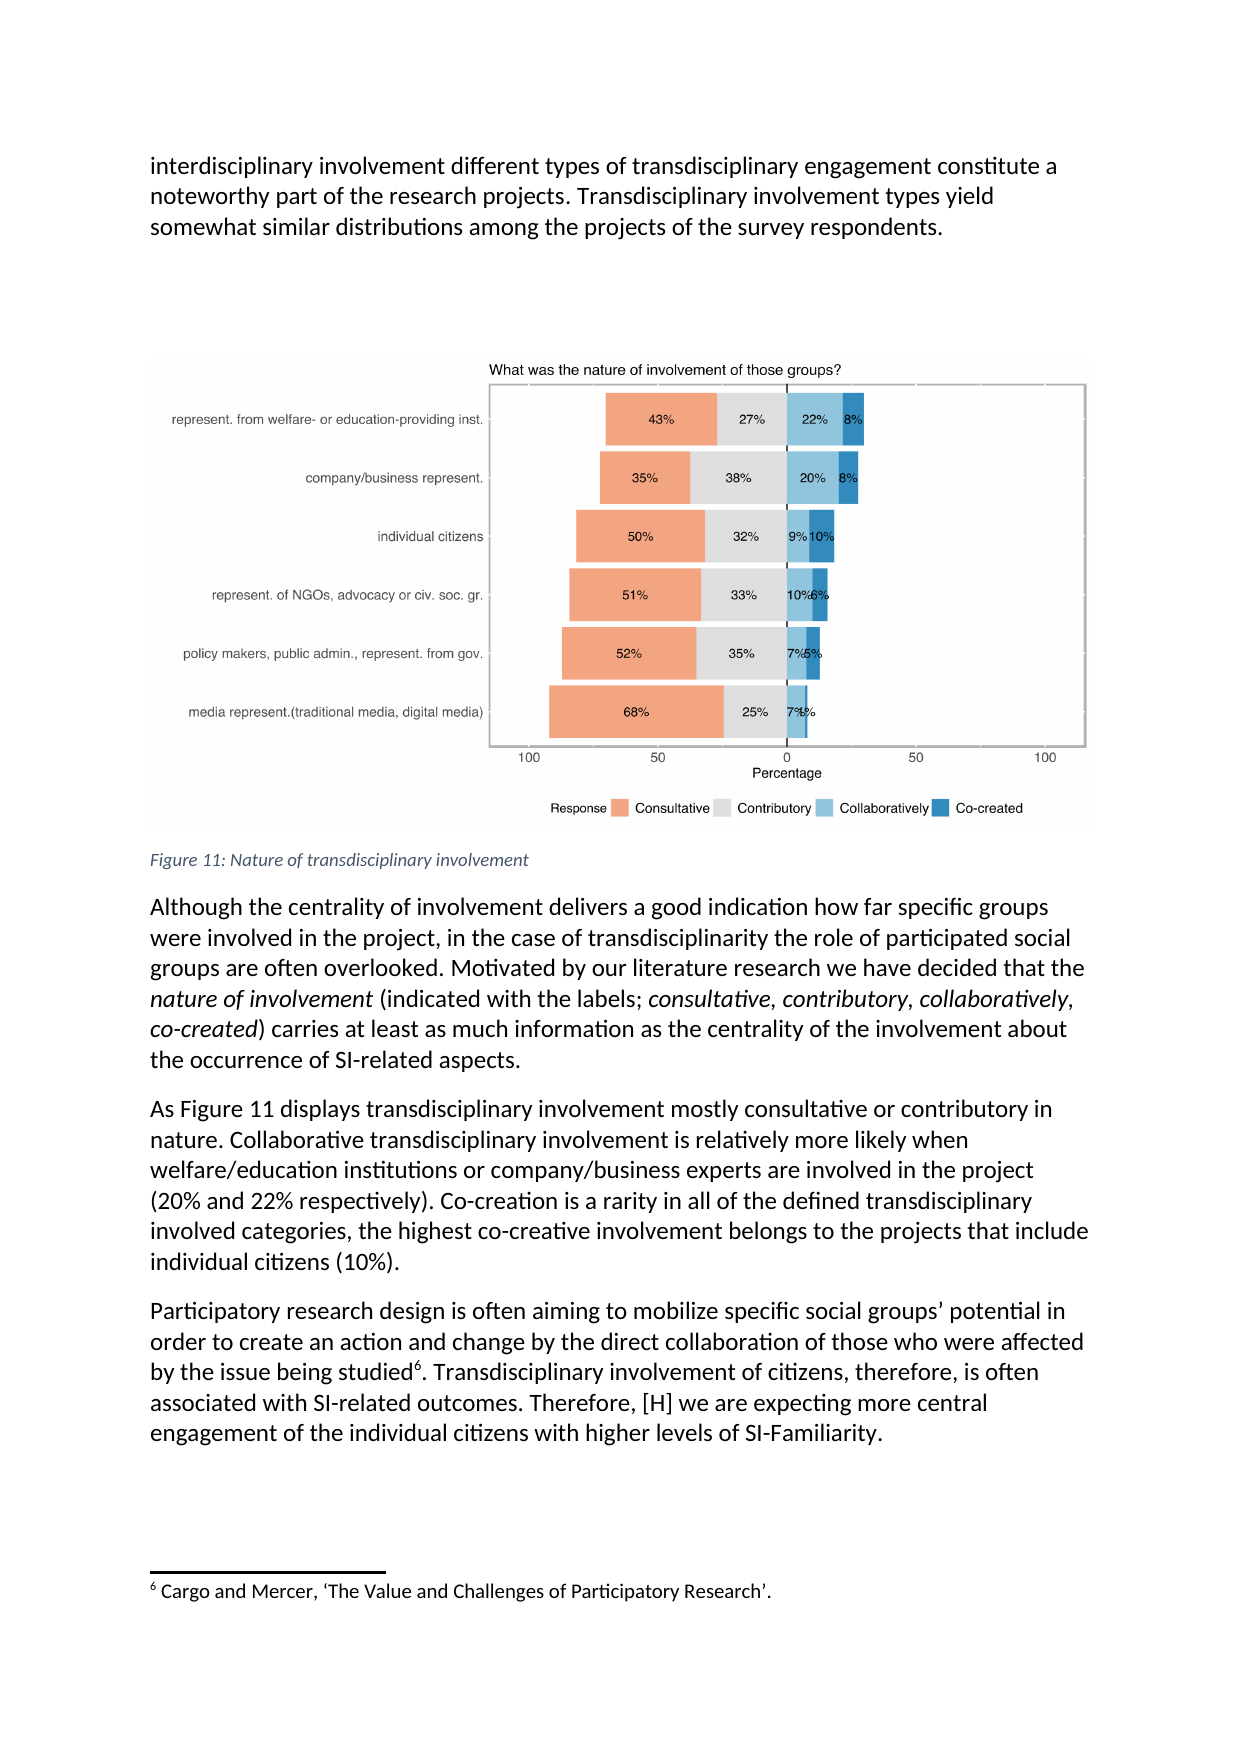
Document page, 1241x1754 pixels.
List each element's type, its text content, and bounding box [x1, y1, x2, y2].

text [150, 150, 1090, 242]
picture [150, 358, 1091, 829]
text Figure 11: Nature of transdisciplinary involvement [150, 848, 1090, 871]
text As Figure 11 displays transdisciplinary involvement mostly consultative or contributory in nature. Collaborative transdisciplinary involvement is relatively more likely when welfare/education institutions or company/business experts are involved in the project (20% and 22% respectively). Co-creation is a rarity in all of the defined transdisciplinary involved categories, the highest co-creative involvement belongs to the projects that include individual citizens (10%). [150, 1093, 1090, 1276]
text Participatory research design is often aiming to mobilize specific social groups’ potential in order to create an action and change by the direct collaboration of those who were affected by the issue being studied. Transdisciplinary involvement of citizens, therefore, is often associated with SI-related outcomes. Therefore, [H] we are expecting more central engagement of the individual citizens with higher levels of SI-Familiarity. [150, 1295, 1090, 1448]
text Although the centrality of involvement delivers a good indication how far specific groups were involved in the project, in the case of transdisciplinarity the role of participated social groups are often overlooked. Motivated by our literature research we have decided that the nature of involvement (indicated with the labels; consultative, contributory, collaboratively, co-created) carries at least as much information as the centrality of the involvement about the occurrence of SI-related aspects. [150, 891, 1090, 1074]
